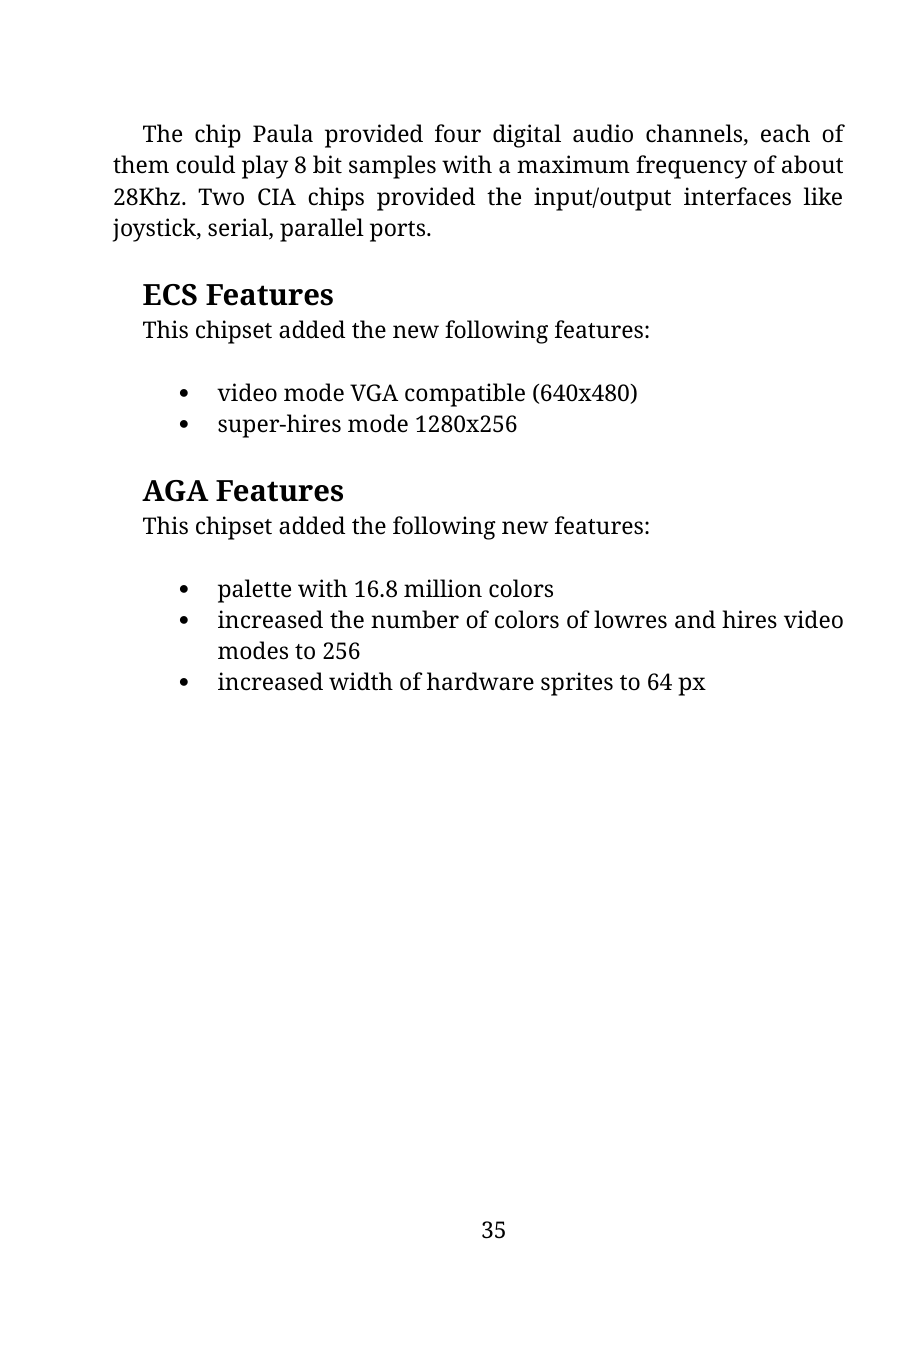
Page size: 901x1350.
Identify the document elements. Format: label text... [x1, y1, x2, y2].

text The chip Paula provided four digital audio channels, each of them could play 8 bit samples with a maximum frequency of about 28Khz. Two CIA chips provided the input/output interfaces like joystick, serial, parallel ports. [113, 118, 844, 243]
list palette with 16.8 million colors [180, 572, 844, 604]
list increased width of hardware sprites to 64 px [180, 666, 844, 697]
text This chipset added the new following features: [113, 314, 844, 345]
subtitle ECS Features [113, 274, 844, 314]
list increased the number of colors of lowres and hires video modes to 256 [180, 604, 844, 666]
text This chipset added the following new features: [113, 510, 844, 541]
list video mode VGA compatible (640x480) [180, 377, 844, 408]
list super-hires mode 1280x256 [180, 408, 844, 439]
subtitle AGA Features [113, 470, 844, 510]
